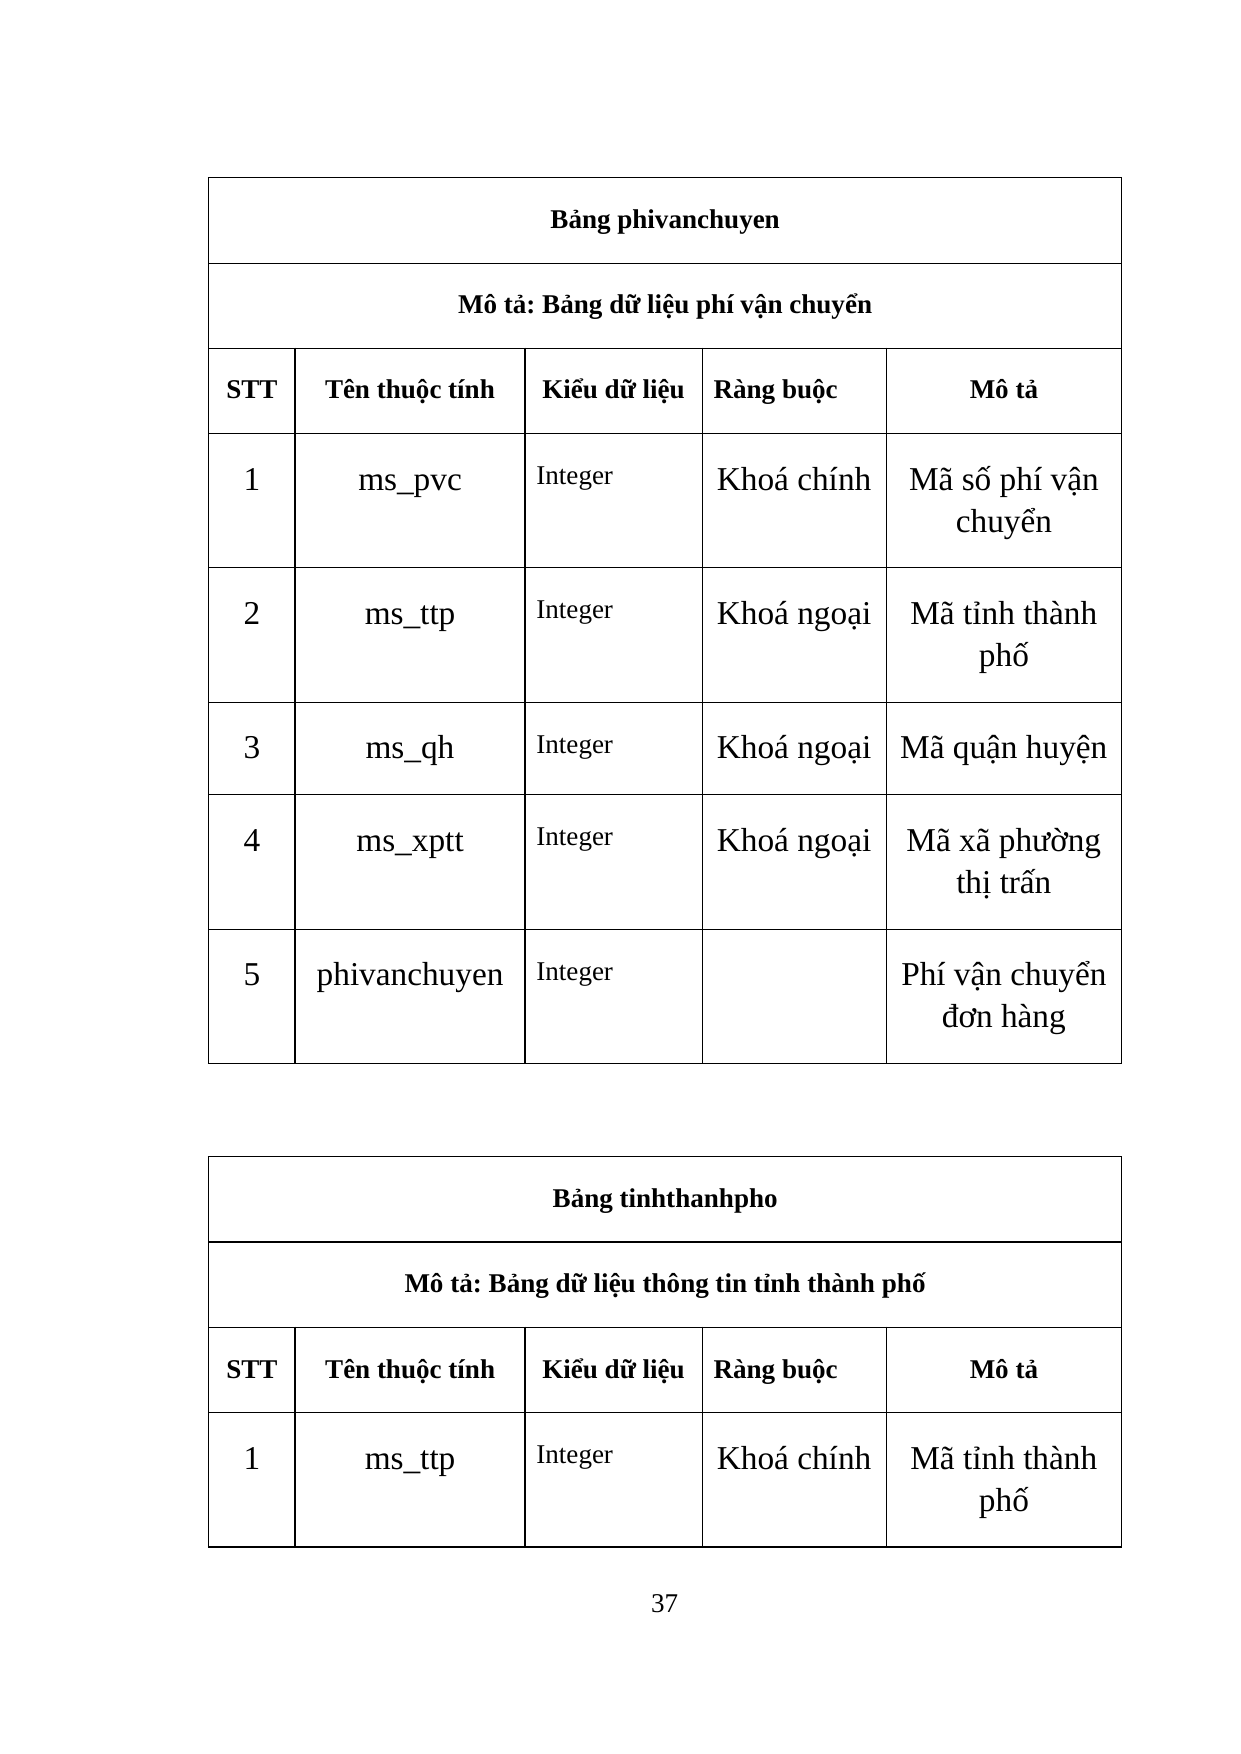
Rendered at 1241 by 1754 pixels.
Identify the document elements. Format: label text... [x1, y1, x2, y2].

table_cell Integer [526, 434, 702, 567]
table_cell Mô tả [887, 1328, 1121, 1412]
table_cell Ràng buộc [703, 1328, 886, 1412]
table_cell Integer [526, 1413, 702, 1546]
table_cell Khoá ngoại [703, 703, 886, 794]
table_cell Khoá chính [703, 1413, 886, 1546]
table_header Bảng phivanchuyen [209, 178, 1121, 262]
table_cell 1 [209, 434, 294, 567]
table_cell STT [209, 1328, 294, 1412]
table_cell 3 [209, 703, 294, 794]
table_cell Phí vận chuyển đơn hàng [887, 930, 1121, 1063]
table_cell Mã tỉnh thành phố [887, 568, 1121, 702]
table_cell Mô tả: Bảng dữ liệu phí vận chuyển [209, 264, 1121, 348]
table_cell Mô tả [887, 349, 1121, 433]
table_cell Mã xã phường thị trấn [887, 795, 1121, 929]
table_cell 5 [209, 930, 294, 1063]
table_cell 2 [209, 568, 294, 702]
table_cell Tên thuộc tính [296, 1328, 524, 1412]
table_cell 4 [209, 795, 294, 929]
table_cell STT [209, 349, 294, 433]
table_cell Mã số phí vận chuyển [887, 434, 1121, 567]
table_cell Khoá ngoại [703, 795, 886, 929]
table_cell Integer [526, 568, 702, 702]
table_cell ms_qh [296, 703, 524, 794]
table_cell ms_ttp [296, 1413, 524, 1546]
table_cell Integer [526, 703, 702, 794]
table_cell ms_ttp [296, 568, 524, 702]
table_cell Integer [526, 930, 702, 1063]
table_cell [703, 930, 886, 1063]
table_cell Integer [526, 795, 702, 929]
table_cell ms_xptt [296, 795, 524, 929]
table_cell Kiểu dữ liệu [526, 1328, 702, 1412]
table_cell Kiểu dữ liệu [526, 349, 702, 433]
table_cell ms_pvc [296, 434, 524, 567]
table_cell Mã tỉnh thành phố [887, 1413, 1121, 1546]
table_cell phivanchuyen [296, 930, 524, 1063]
table_cell Mã quận huyện [887, 703, 1121, 794]
table_cell Mô tả: Bảng dữ liệu thông tin tỉnh thành phố [209, 1243, 1121, 1327]
table_cell Khoá chính [703, 434, 886, 567]
table_cell Tên thuộc tính [296, 349, 524, 433]
table_cell 1 [209, 1413, 294, 1546]
table_header Bảng tinhthanhpho [209, 1157, 1121, 1241]
table_cell Ràng buộc [703, 349, 886, 433]
table_cell Khoá ngoại [703, 568, 886, 702]
